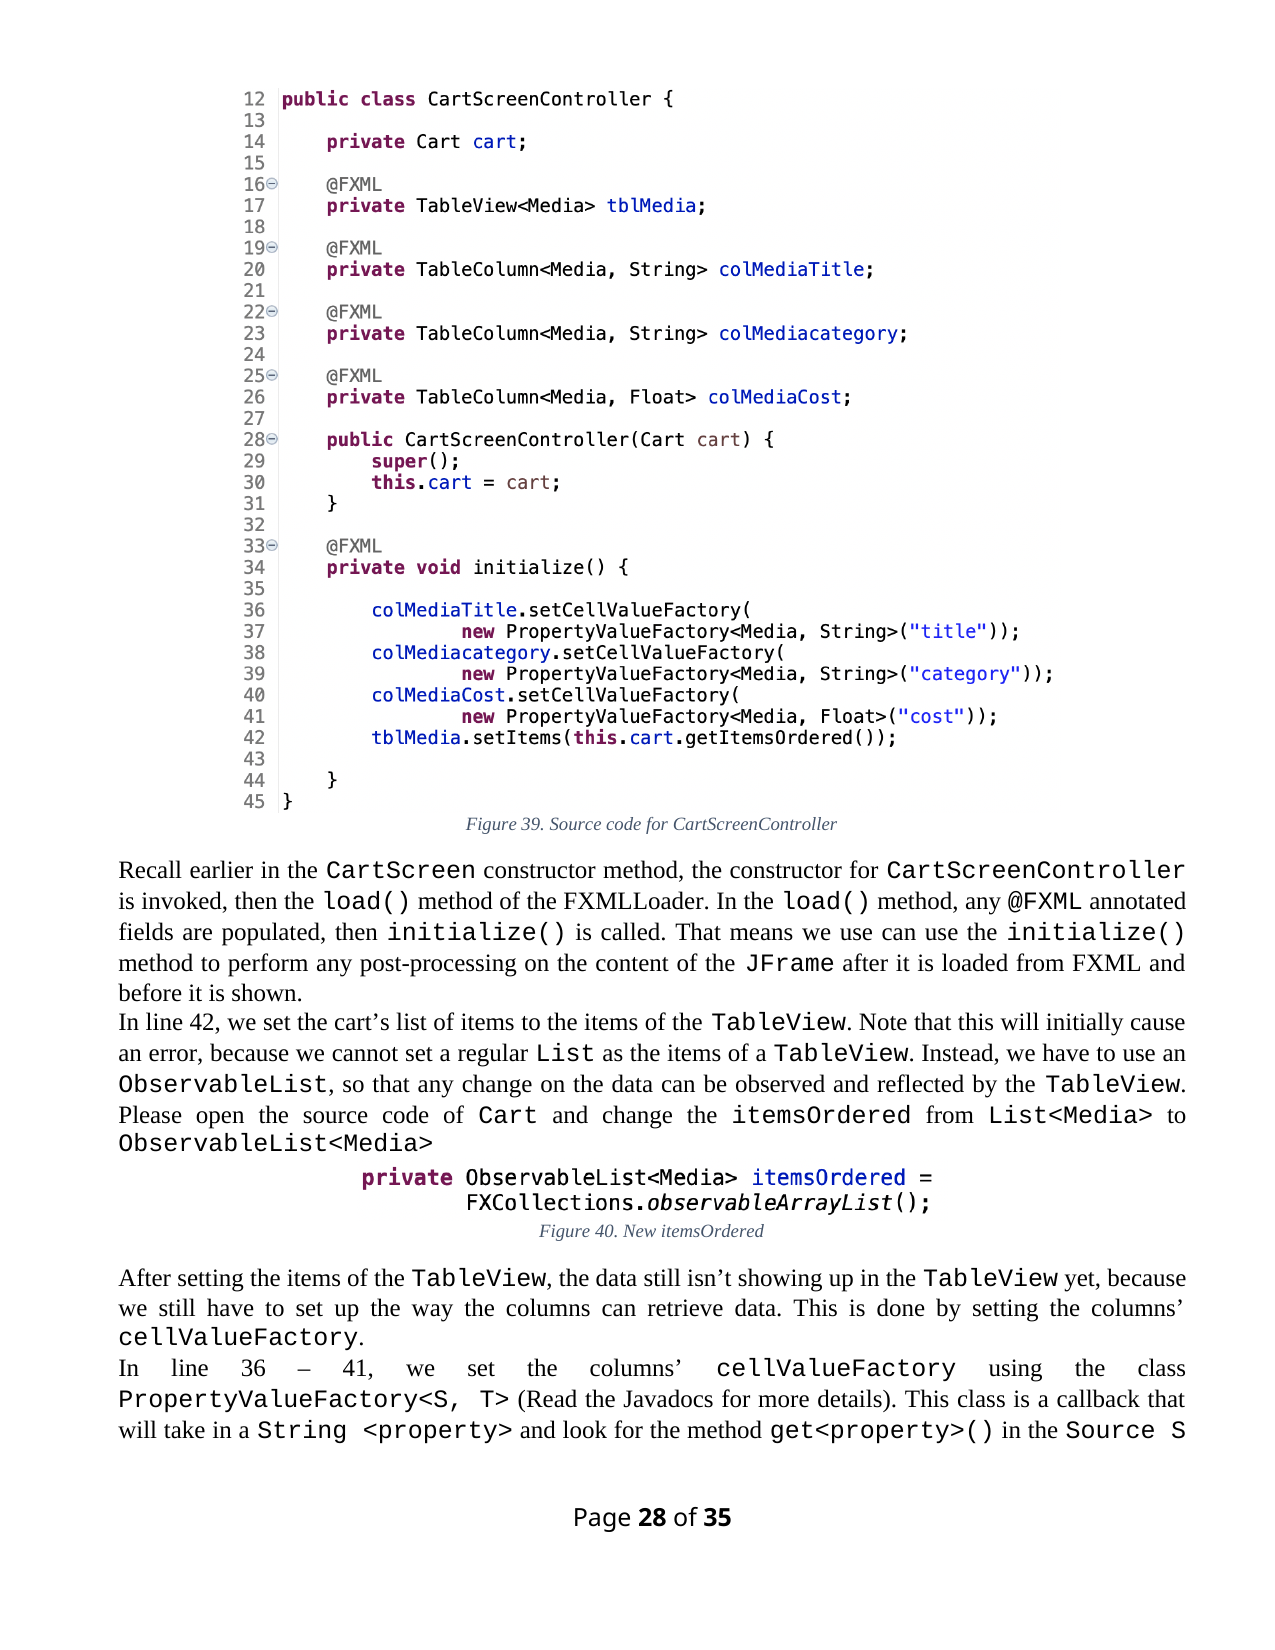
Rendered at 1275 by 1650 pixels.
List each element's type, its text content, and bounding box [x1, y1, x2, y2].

text After setting the items of the TableView, the data still isn’t showing up in the TableView yet, because we still have to set up the way the columns can retrieve data. This is done by setting the columns’ cellValueFactory. [118, 1263, 1186, 1353]
text Recall earlier in the CartScreen constructor method, the constructor for CartScreenController is invoked, then the load() method of the FXMLLoader. In the load() method, any @FXML annotated fields are populated, then initialize() is called. That means we use can use the initialize() method to perform any post-processing on the content of the JFrame after it is loaded from FXML and before it is shown. [118, 855, 1186, 1007]
picture [243, 88, 1062, 813]
picture [356, 1158, 948, 1221]
text In line 42, we set the cart’s list of items to the items of the TableView. Note that this will initially cause an error, because we cannot set a regular List as the items of a TableView. Instead, we have to use an ObservableList, so that any change on the data can be observed and reflected by the TableView. Please open the source code of Cart and change the itemsOrdered from List<Media> to ObservableList<Media> [118, 1007, 1186, 1159]
text Figure 39. Source code for CartScreenController [118, 813, 1186, 834]
text Figure 40. New itemsOrdered [118, 1220, 1186, 1242]
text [118, 1353, 1186, 1446]
